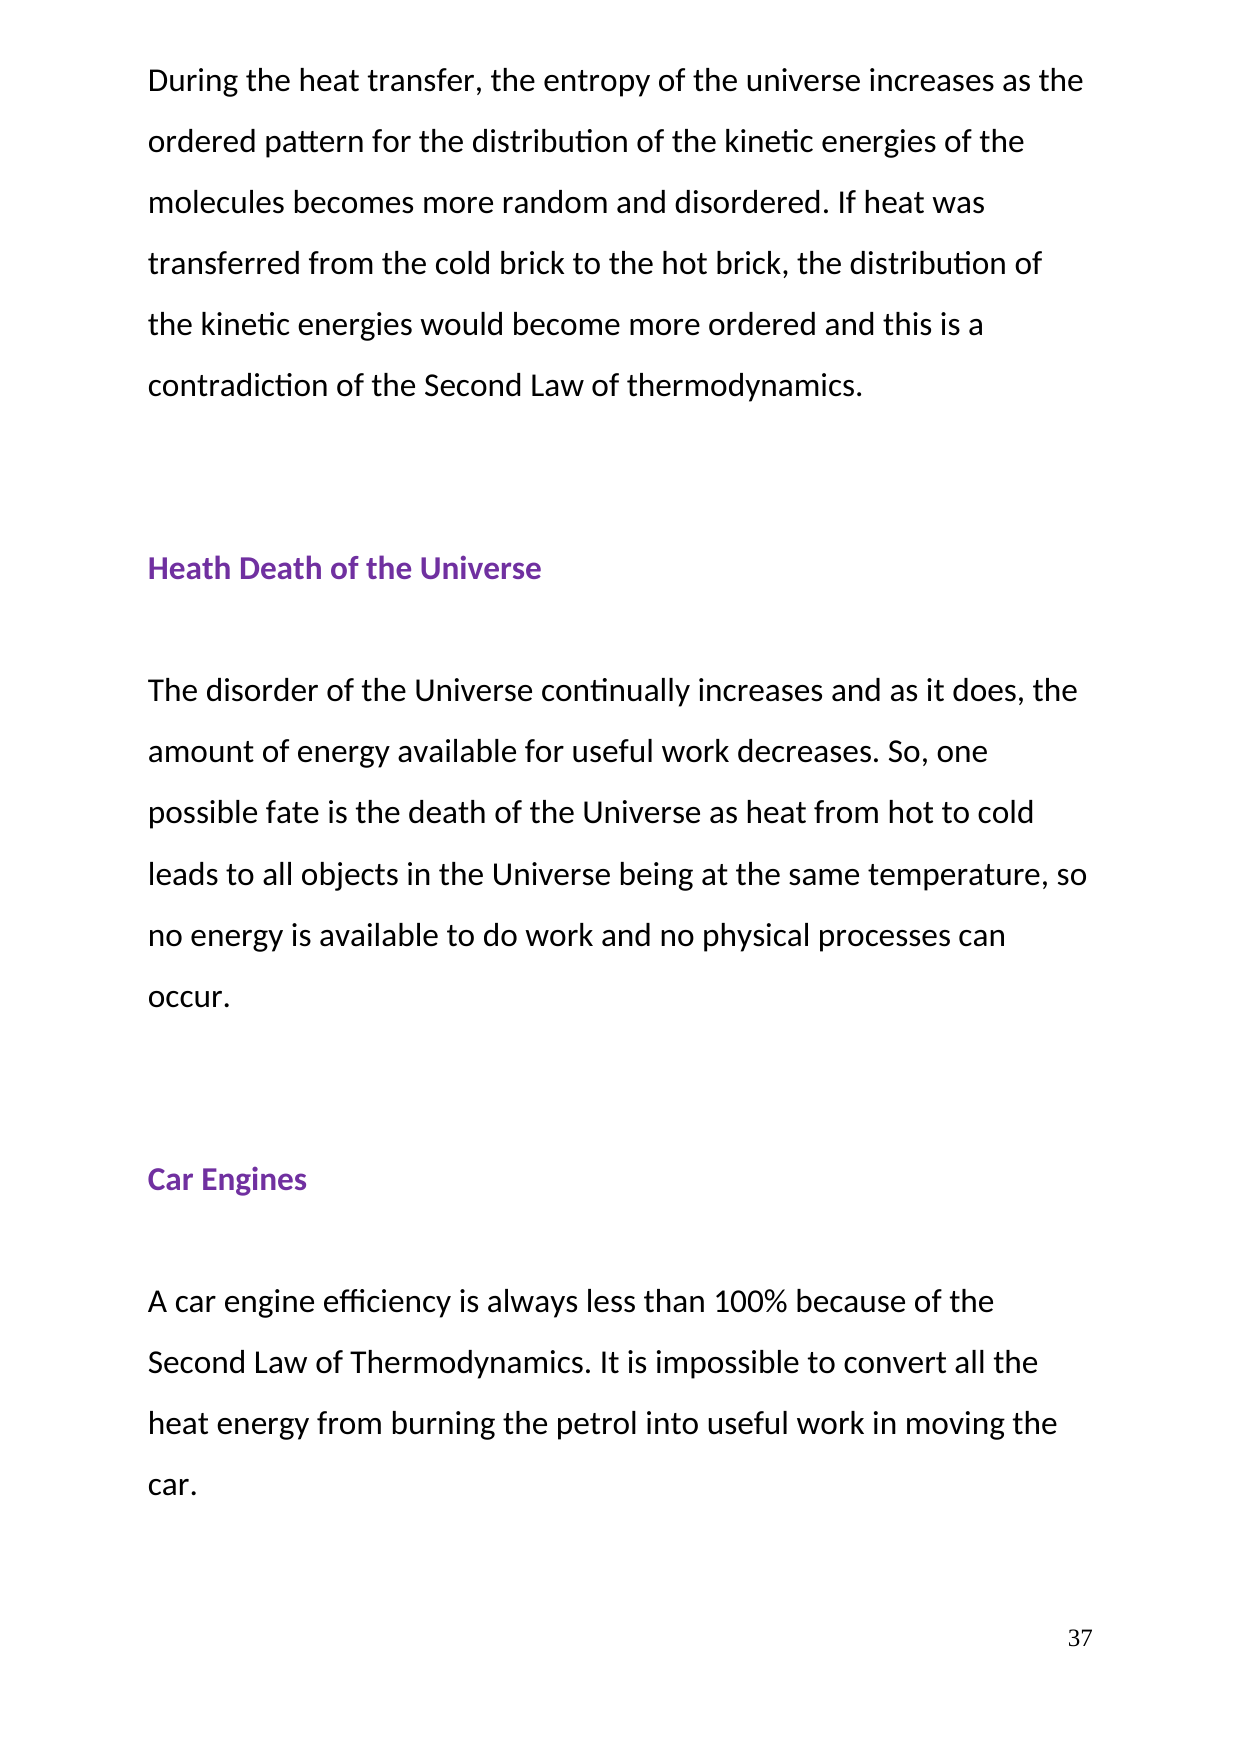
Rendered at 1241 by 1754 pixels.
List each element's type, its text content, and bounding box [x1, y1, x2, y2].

text Car Engines [148, 1158, 1092, 1198]
text A car engine efficiency is always less than 100% because of the Second Law of Thermodynamics. It is impossible to convert all the heat energy from burning the petrol into useful work in moving the car. [148, 1280, 1092, 1504]
text The disorder of the Universe continually increases and as it does, the amount of energy available for useful work decreases. So, one possible fate is the death of the Universe as heat from hot to cold leads to all objects in the Universe being at the same temperature, so no energy is available to do work and no physical processes can occur. [148, 669, 1093, 1015]
text Heath Death of the Universe [148, 547, 1093, 588]
text During the heat transfer, the entropy of the universe increases as the ordered pattern for the distribution of the kinetic energies of the molecules becomes more random and disordered. If heat was transferred from the cold brick to the hot brick, the distribution of the kinetic energies would become more ordered and this is a contradiction of the Second Law of thermodynamics. [148, 59, 1092, 405]
